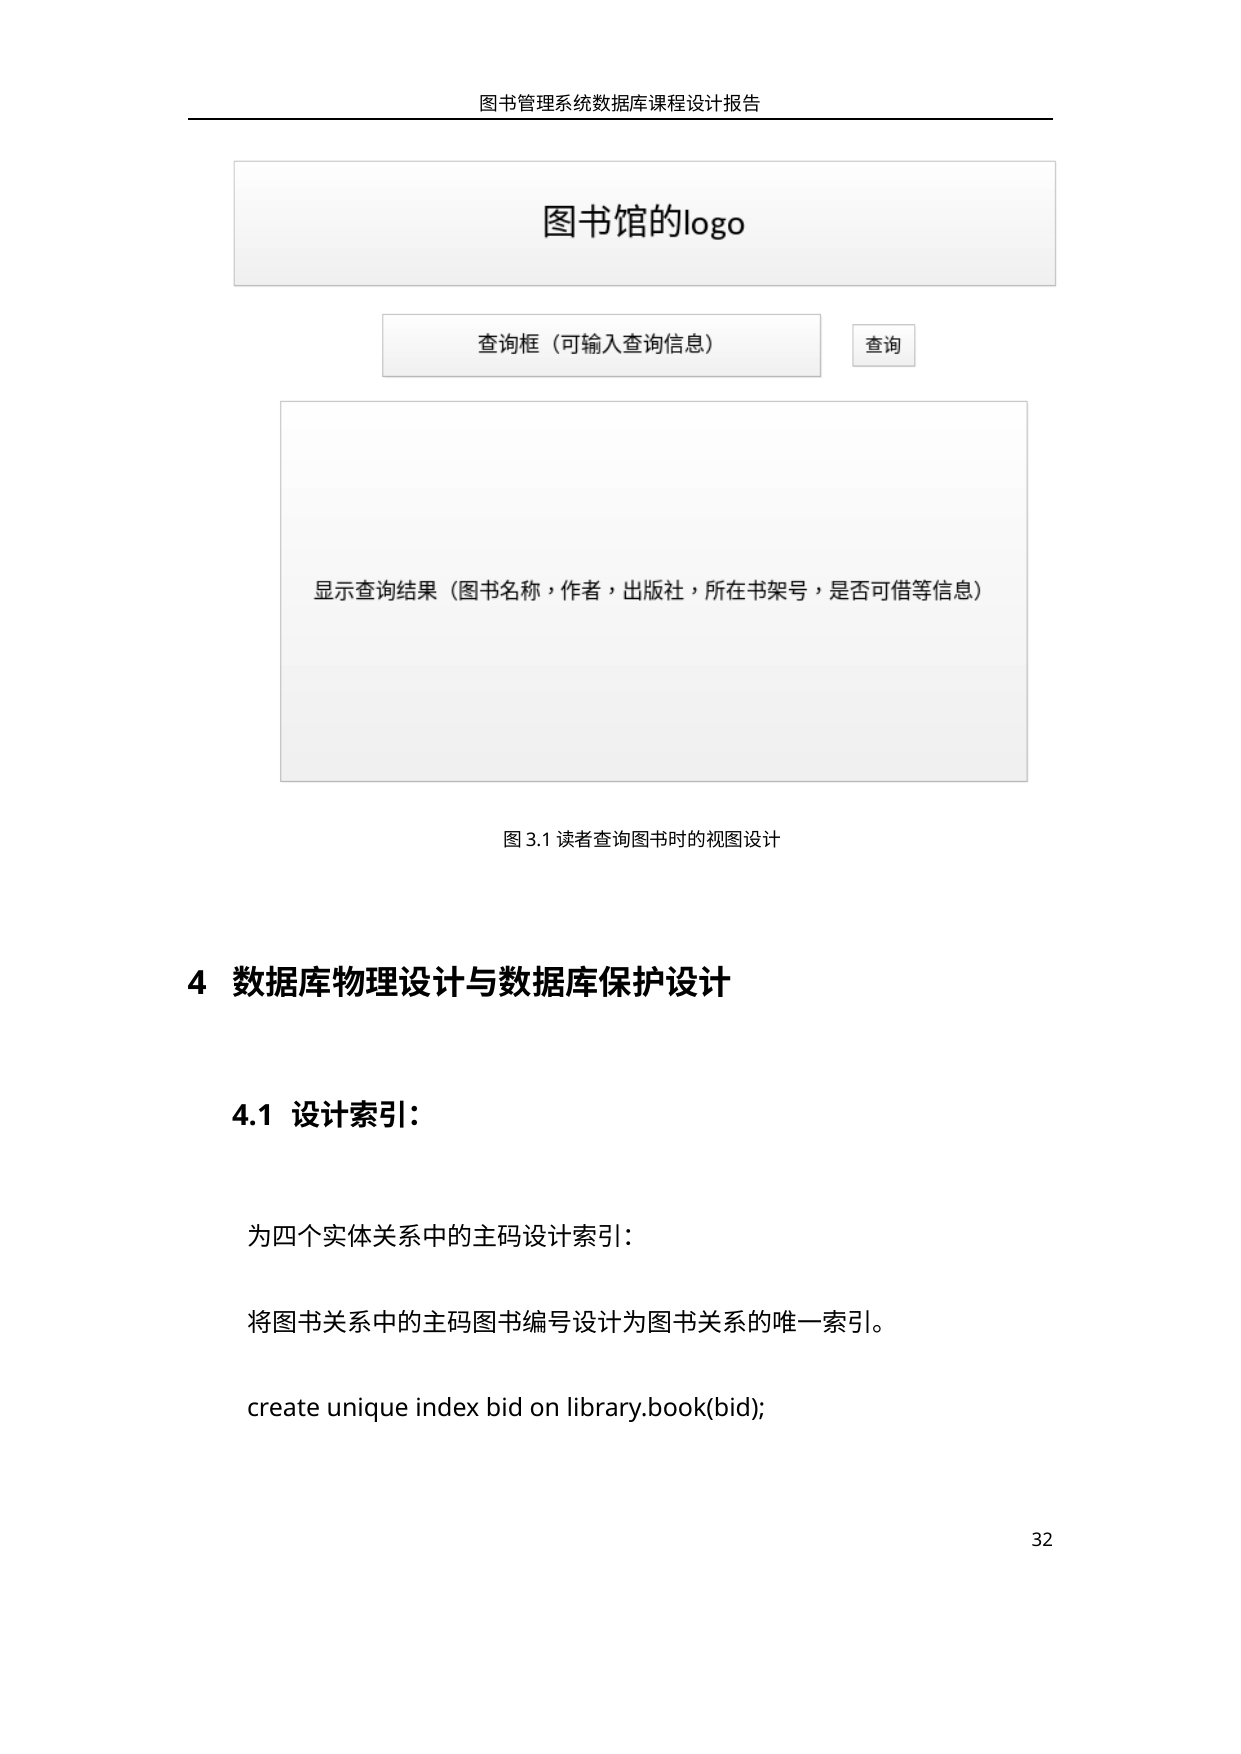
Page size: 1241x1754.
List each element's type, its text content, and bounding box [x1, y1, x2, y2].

text 图3.1读者查询图书时的视图设计 [187, 821, 1053, 855]
subtitle 数据库物理设计与数据库保护设计 [187, 946, 1053, 1014]
text 将图书关系中的主码图书编号设计为图书关系的唯一索引。 [247, 1287, 1053, 1354]
subtitle 设计索引： [232, 1079, 1053, 1147]
text 为四个实体关系中的主码设计索引： [247, 1201, 1053, 1268]
text create unique index bid on library.book(bid); [247, 1373, 1053, 1441]
